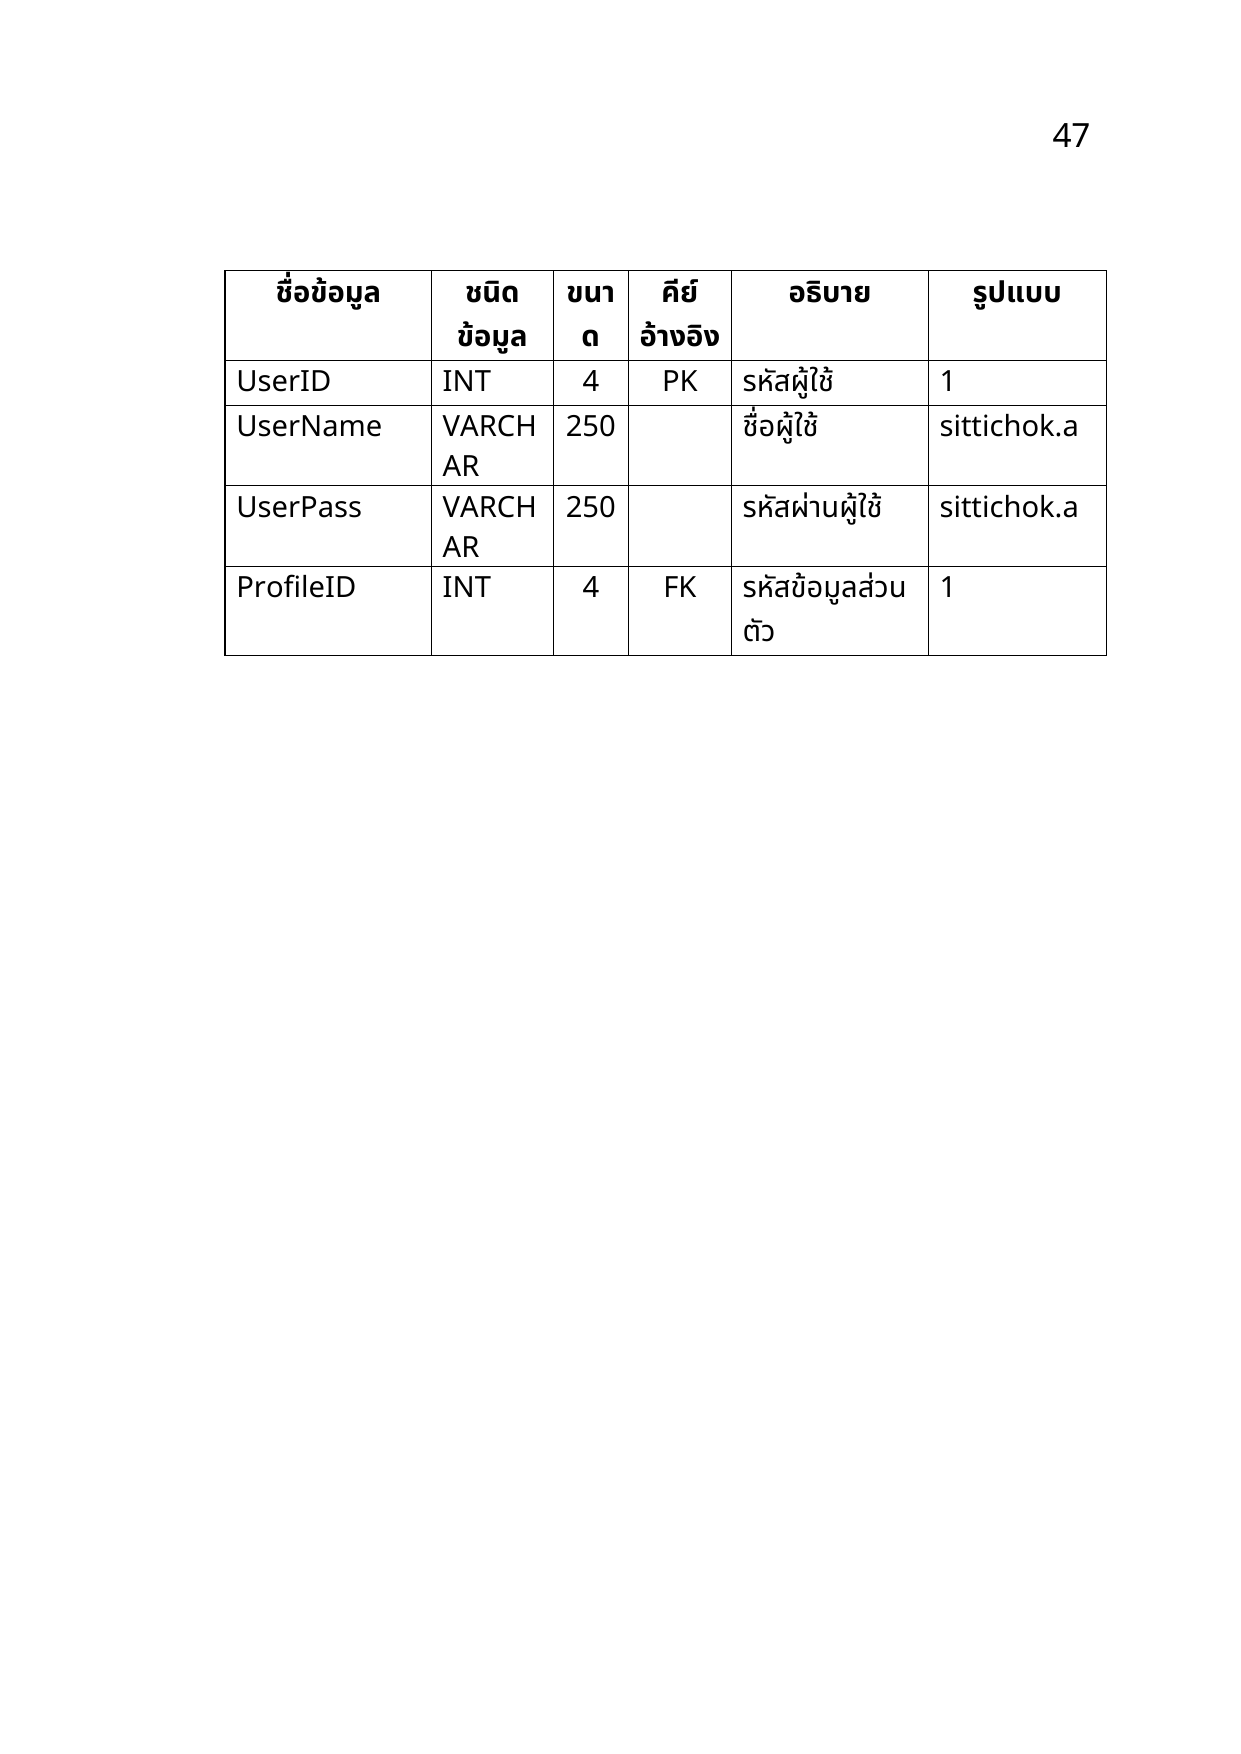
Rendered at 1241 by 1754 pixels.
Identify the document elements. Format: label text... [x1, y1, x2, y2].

table_cell 1 [929, 361, 1106, 405]
table_header รูปแบบ [929, 271, 1106, 359]
table_header คีย์อ้างอิง [629, 271, 731, 359]
table_cell PK [629, 361, 731, 405]
table_cell ชื่อผู้ใช้ [732, 406, 928, 485]
table_header อธิบาย [732, 271, 928, 359]
table_header ชนิดข้อมูล [432, 271, 553, 359]
table_header ชื่อข้อมูล [226, 271, 431, 359]
table_cell VARCHAR [432, 406, 553, 485]
table_cell UserID [226, 361, 431, 405]
table_cell sittichok.a [929, 486, 1106, 566]
table_cell [629, 486, 731, 566]
table_cell 250 [554, 486, 628, 566]
table_cell 250 [554, 406, 628, 485]
table_cell UserPass [226, 486, 431, 566]
table_cell รหัสผ่านผู้ใช้ [732, 486, 928, 566]
table_cell 1 [929, 567, 1106, 655]
table_cell 4 [554, 361, 628, 405]
table_cell [629, 406, 731, 485]
table_cell FK [629, 567, 731, 655]
table_header ขนาด [554, 271, 628, 359]
table_cell INT [432, 567, 553, 655]
table_cell รหัสผู้ใช้ [732, 361, 928, 405]
table_cell รหัสข้อมูลส่วนตัว [732, 567, 928, 655]
table_cell INT [432, 361, 553, 405]
table_cell VARCHAR [432, 486, 553, 566]
table_cell sittichok.a [929, 406, 1106, 485]
table_cell UserName [226, 406, 431, 485]
table_cell 4 [554, 567, 628, 655]
table_cell ProfileID [226, 567, 431, 655]
